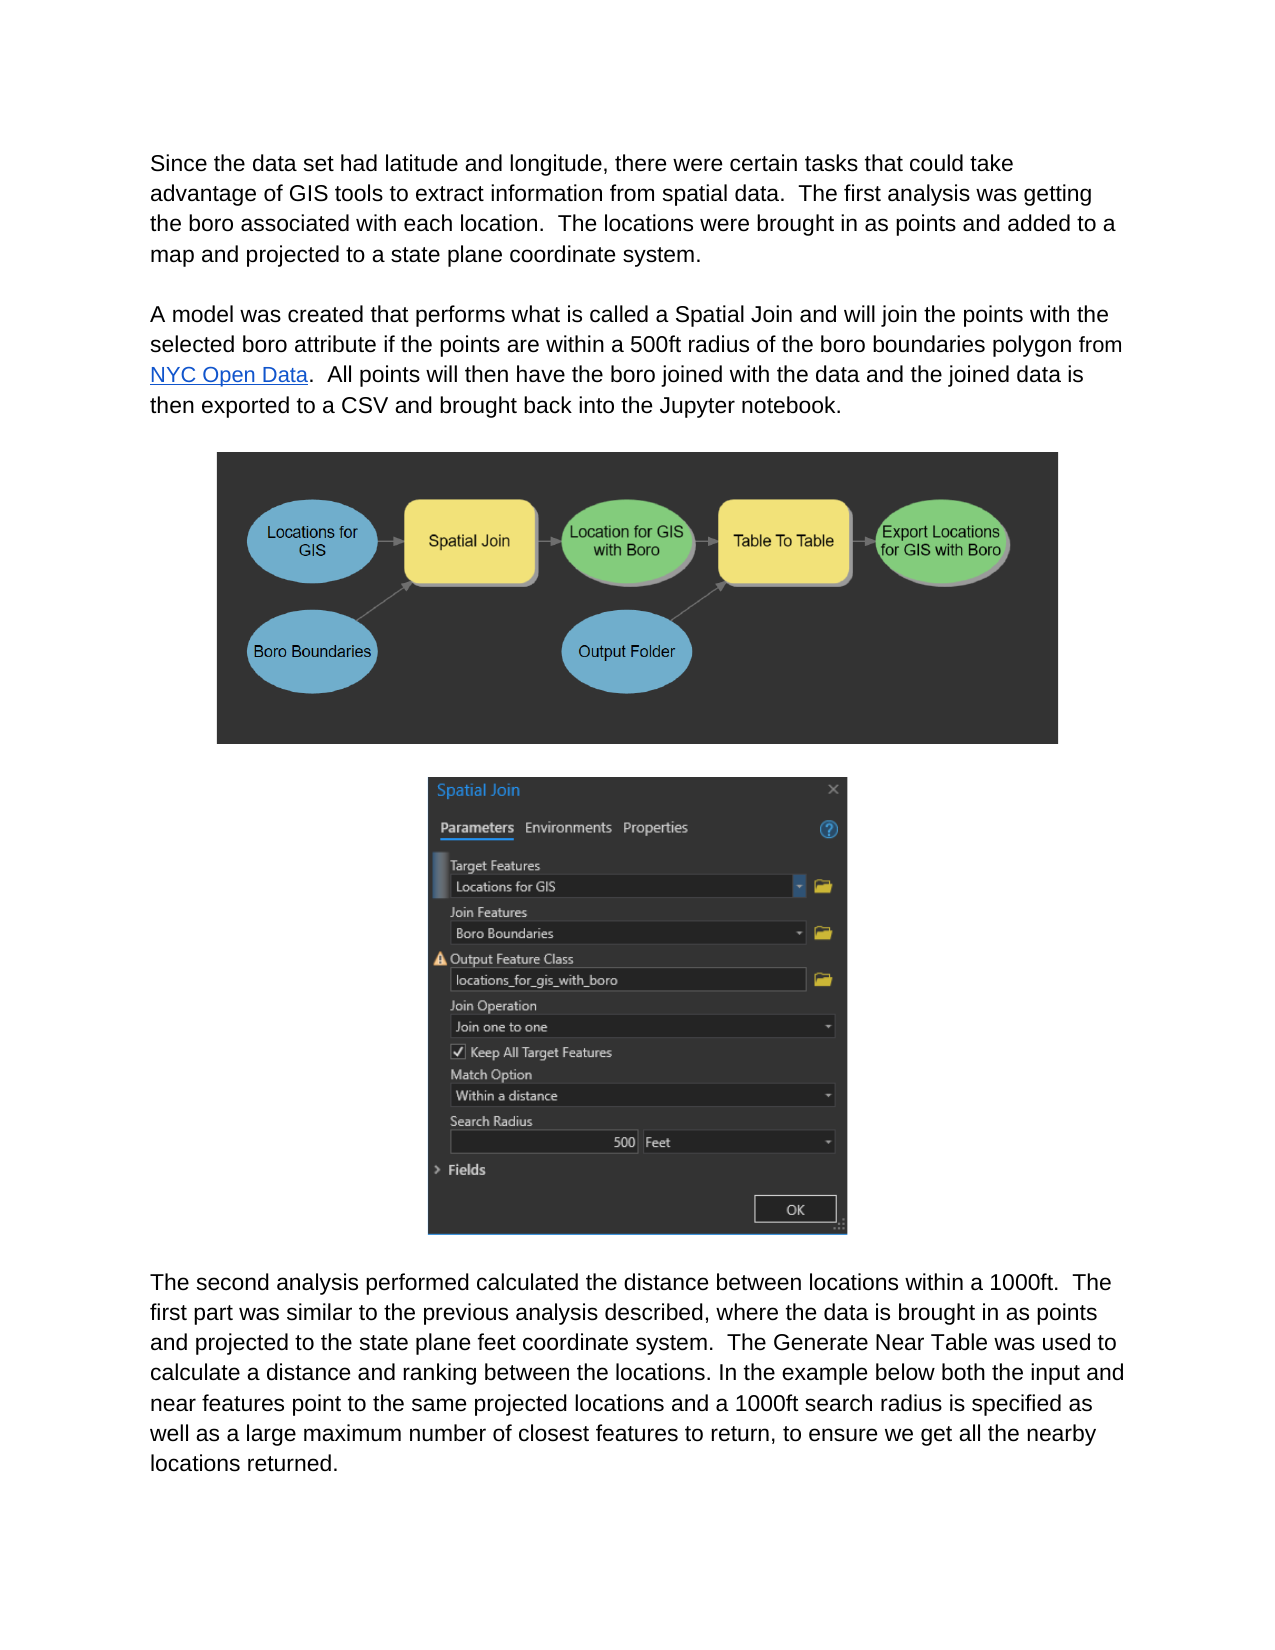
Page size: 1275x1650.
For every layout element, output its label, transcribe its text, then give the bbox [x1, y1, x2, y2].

text A model was created that performs what is called a Spatial Join and will join the points with the selected boro attribute if the points are within a 500ft radius of the boro boundaries polygon from NYC Open Data. All points will then have the boro joined with the data and the joined data is then exported to a CSV and brought back into the Jupyter notebook. [150, 301, 1125, 418]
text The second analysis performed calculated the distance between locations within a 1000ft. The first part was similar to the previous analysis described, where the data is brought in as points and projected to the state plane feet coordinate system. The Generate Near Table was used to calculate a distance and ranking between the locations. In the example below both the input and near features point to the same projected locations and a 1000ft search radius is specified as well as a large maximum number of closest features to return, to ensure we get all the nearby locations returned. [150, 1269, 1125, 1476]
picture [427, 777, 848, 1235]
text Since the data set had latitude and longitude, there were certain tasks that could take advantage of GIS tools to extract information from spatial data. The first analysis was getting the boro associated with each location. The locations were brought in as points and added to a map and projected to a state plane coordinate system. [150, 150, 1125, 267]
picture [216, 452, 1059, 744]
